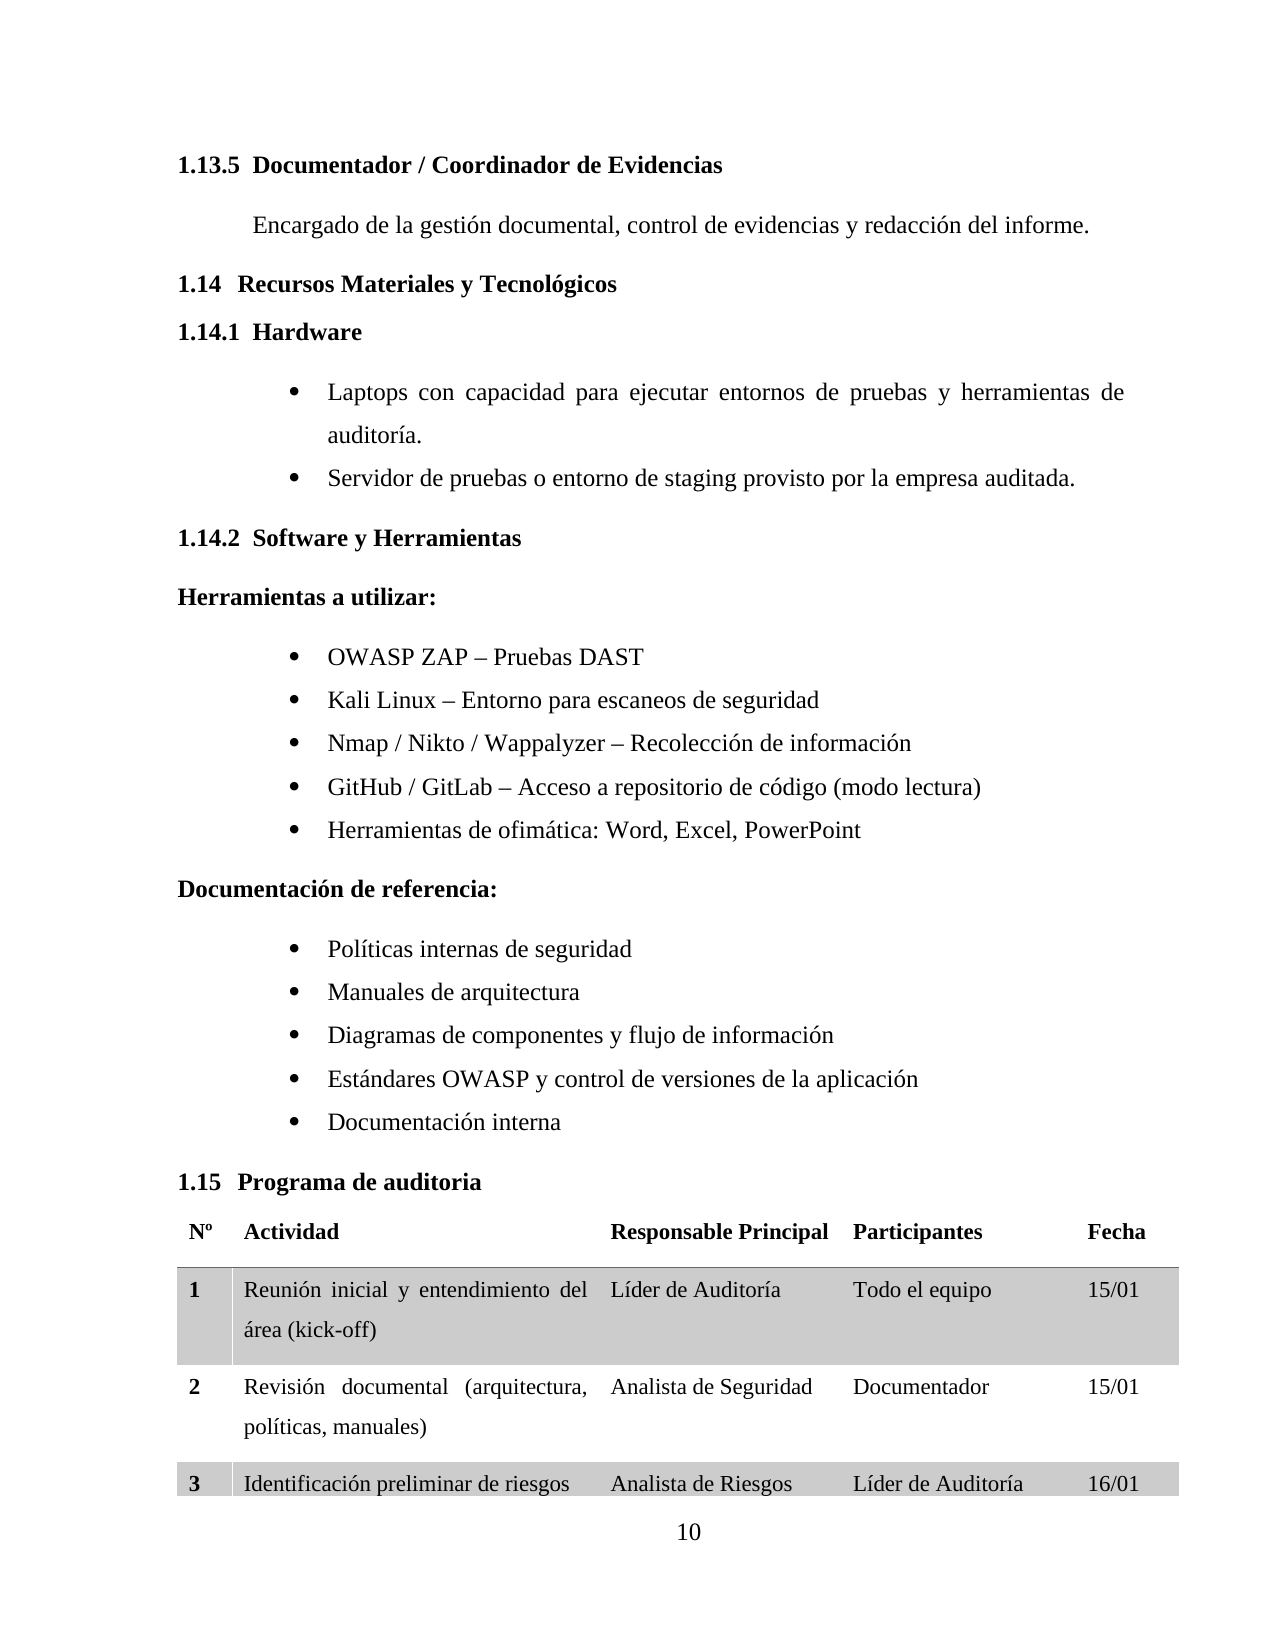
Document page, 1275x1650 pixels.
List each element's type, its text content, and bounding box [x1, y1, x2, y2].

list Políticas internas de seguridad [290, 934, 1125, 963]
table_cell Documentador [842, 1365, 1076, 1462]
list Diagramas de componentes y flujo de información [290, 1021, 1125, 1049]
list Herramientas de ofimática: Word, Excel, PowerPoint [290, 815, 1125, 843]
text Documentación de referencia: [177, 874, 1125, 903]
list Nmap / Nikto / Wappalyzer – Recolección de información [290, 728, 1125, 757]
table_cell Reunión inicial y entendimiento del área (kick-off) [233, 1268, 599, 1365]
table_cell 15/01 [1076, 1365, 1179, 1462]
table_cell Líder de Auditoría [599, 1268, 842, 1365]
table_cell 2 [177, 1365, 232, 1462]
table_cell 3 [177, 1462, 232, 1496]
list OWASP ZAP – Pruebas DAST [290, 642, 1125, 671]
subtitle Programa de auditoria [177, 1167, 1125, 1195]
table_header Fecha [1076, 1210, 1179, 1267]
list Manuales de arquitectura [290, 977, 1125, 1006]
list Servidor de pruebas o entorno de staging provisto por la empresa auditada. [290, 463, 1125, 492]
table_cell Todo el equipo [842, 1268, 1076, 1365]
text Herramientas a utilizar: [177, 582, 1125, 611]
table_cell Analista de Riesgos [599, 1462, 842, 1496]
subtitle Software y Herramientas [177, 523, 1125, 551]
subtitle Recursos Materiales y Tecnológicos [177, 269, 1125, 298]
subtitle Documentador / Coordinador de Evidencias [177, 150, 1125, 179]
text Encargado de la gestión documental, control de evidencias y redacción del informe. [177, 210, 1125, 238]
list Documentación interna [290, 1107, 1125, 1136]
table_cell Analista de Seguridad [599, 1365, 842, 1462]
list GitHub / GitLab – Acceso a repositorio de código (modo lectura) [290, 772, 1125, 800]
list Laptops con capacidad para ejecutar entornos de pruebas y herramientas de auditoría. [290, 377, 1125, 448]
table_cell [233, 1462, 599, 1496]
table_header Nº [177, 1210, 232, 1267]
table_cell Líder de Auditoría [842, 1462, 1076, 1496]
table_cell 15/01 [1076, 1268, 1179, 1365]
subtitle Hardware [177, 317, 1125, 346]
table_header Responsable Principal [599, 1210, 842, 1267]
table_cell 1 [177, 1268, 232, 1365]
list Estándares OWASP y control de versiones de la aplicación [290, 1064, 1125, 1092]
table_header Actividad [233, 1210, 599, 1267]
table_cell 16/01 [1076, 1462, 1179, 1496]
table_cell Revisión documental (arquitectura, políticas, manuales) [233, 1365, 599, 1462]
table_header Participantes [842, 1210, 1076, 1267]
list Kali Linux – Entorno para escaneos de seguridad [290, 685, 1125, 714]
